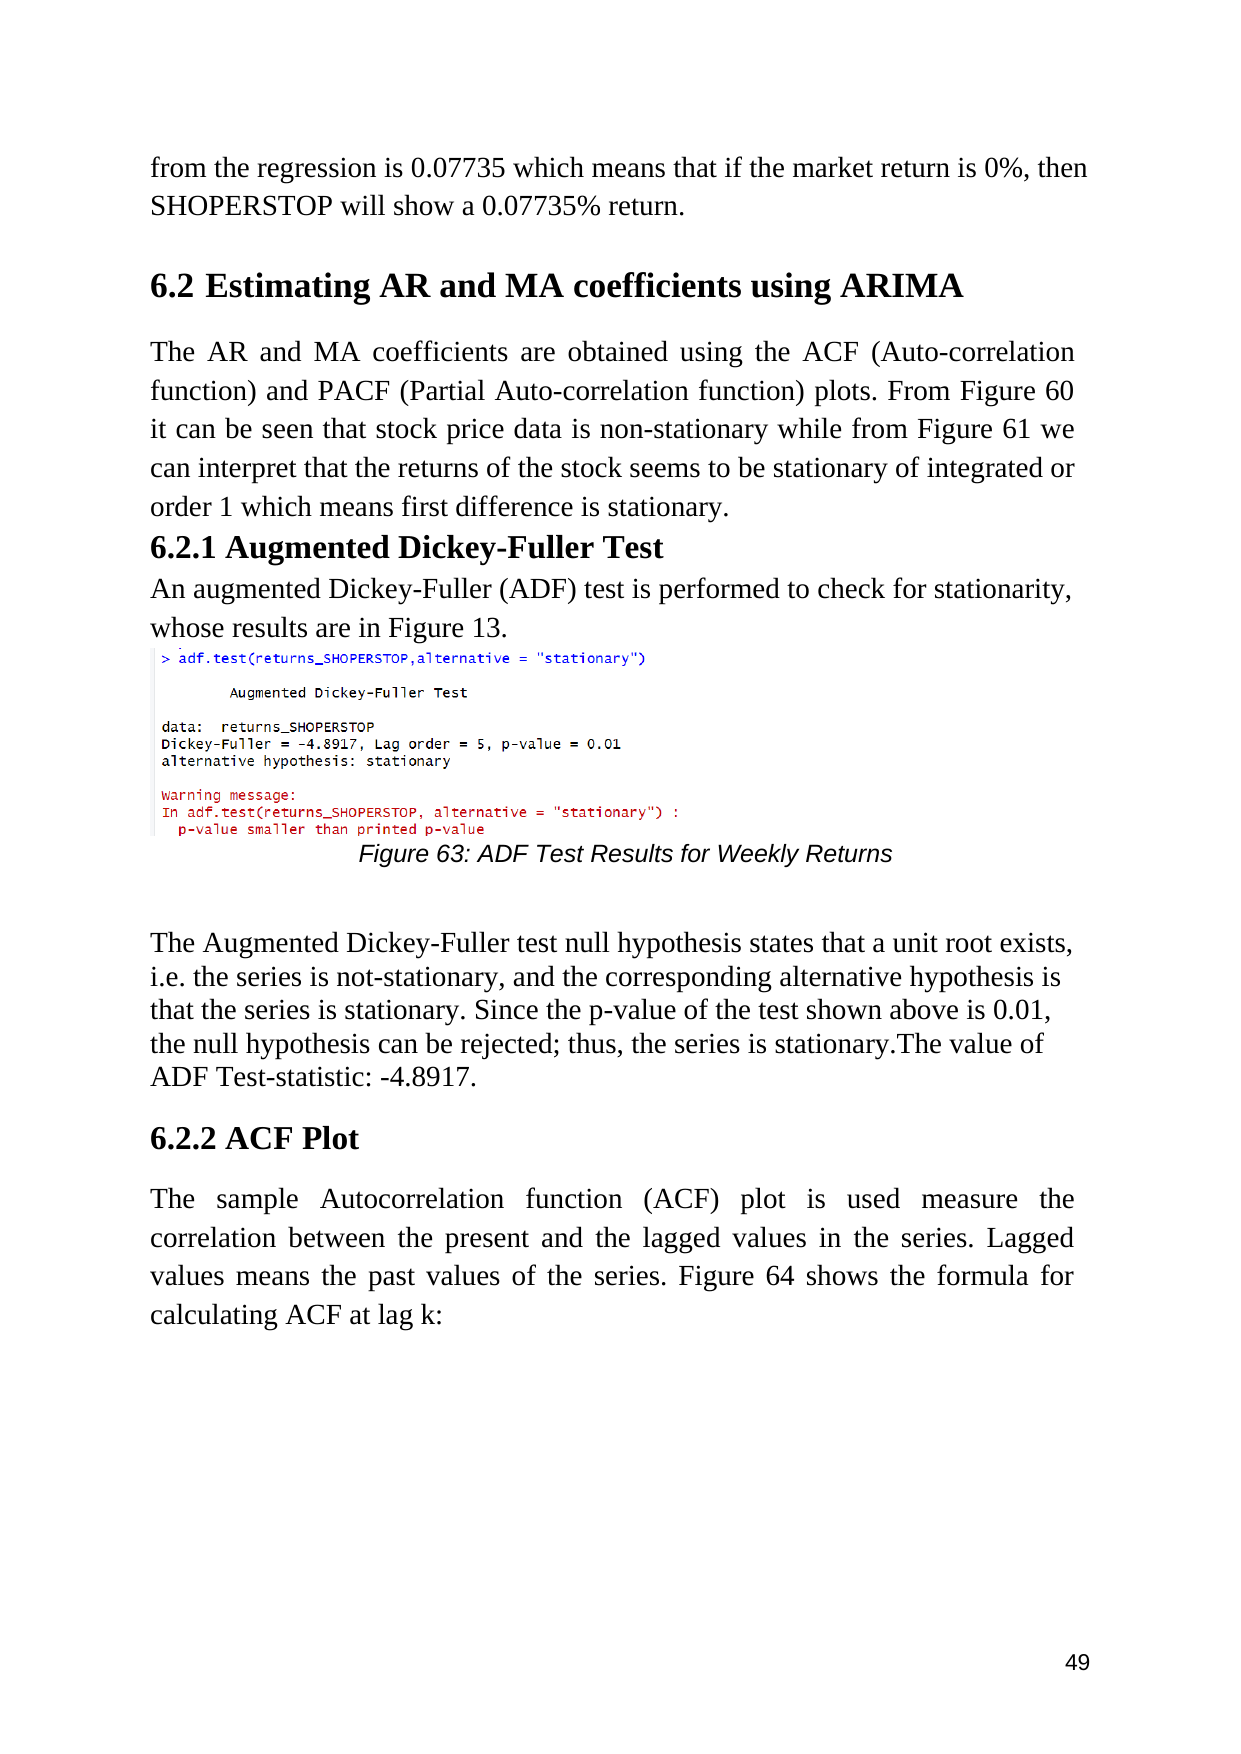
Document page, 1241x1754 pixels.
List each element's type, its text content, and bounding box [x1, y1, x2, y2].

text The Augmented Dickey-Fuller test null hypothesis states that a unit root exists, i.e. the series is not-stationary, and the corresponding alternative hypothesis is that the series is stationary. Since the p-value of the test shown above is 0.01, the null hypothesis can be rejected; thus, the series is stationary.The value of ADF Test-statistic: -4.8917. [150, 925, 1090, 1093]
picture [150, 648, 834, 836]
text The sample Autocorrelation function (ACF) plot is used measure the correlation between the present and the lagged values in the series. Lagged values means the past values of the series. Figure 64 shows the formula for calculating ACF at lag k: [150, 1181, 1076, 1331]
text 6.2.1 Augmented Dickey-Fuller Test [150, 527, 1090, 566]
text The AR and MA coefficients are obtained using the ACF (Auto-correlation function) and PACF (Partial Auto-correlation function) plots. From Figure 60 it can be seen that stock price data is non-stationary while from Figure 61 we can interpret that the returns of the stock seems to be stationary of integrated or order 1 which means first difference is stationary. [150, 334, 1076, 522]
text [150, 150, 1090, 222]
text 6.2.2 ACF Plot [150, 1118, 1090, 1156]
text An augmented Dickey-Fuller (ADF) test is performed to check for stationarity, whose results are in Figure 13. [150, 571, 1090, 643]
text Figure 63: ADF Test Results for Weekly Returns [150, 839, 1090, 868]
subtitle 6.2 Estimating AR and MA coefficients using ARIMA [150, 264, 1090, 305]
